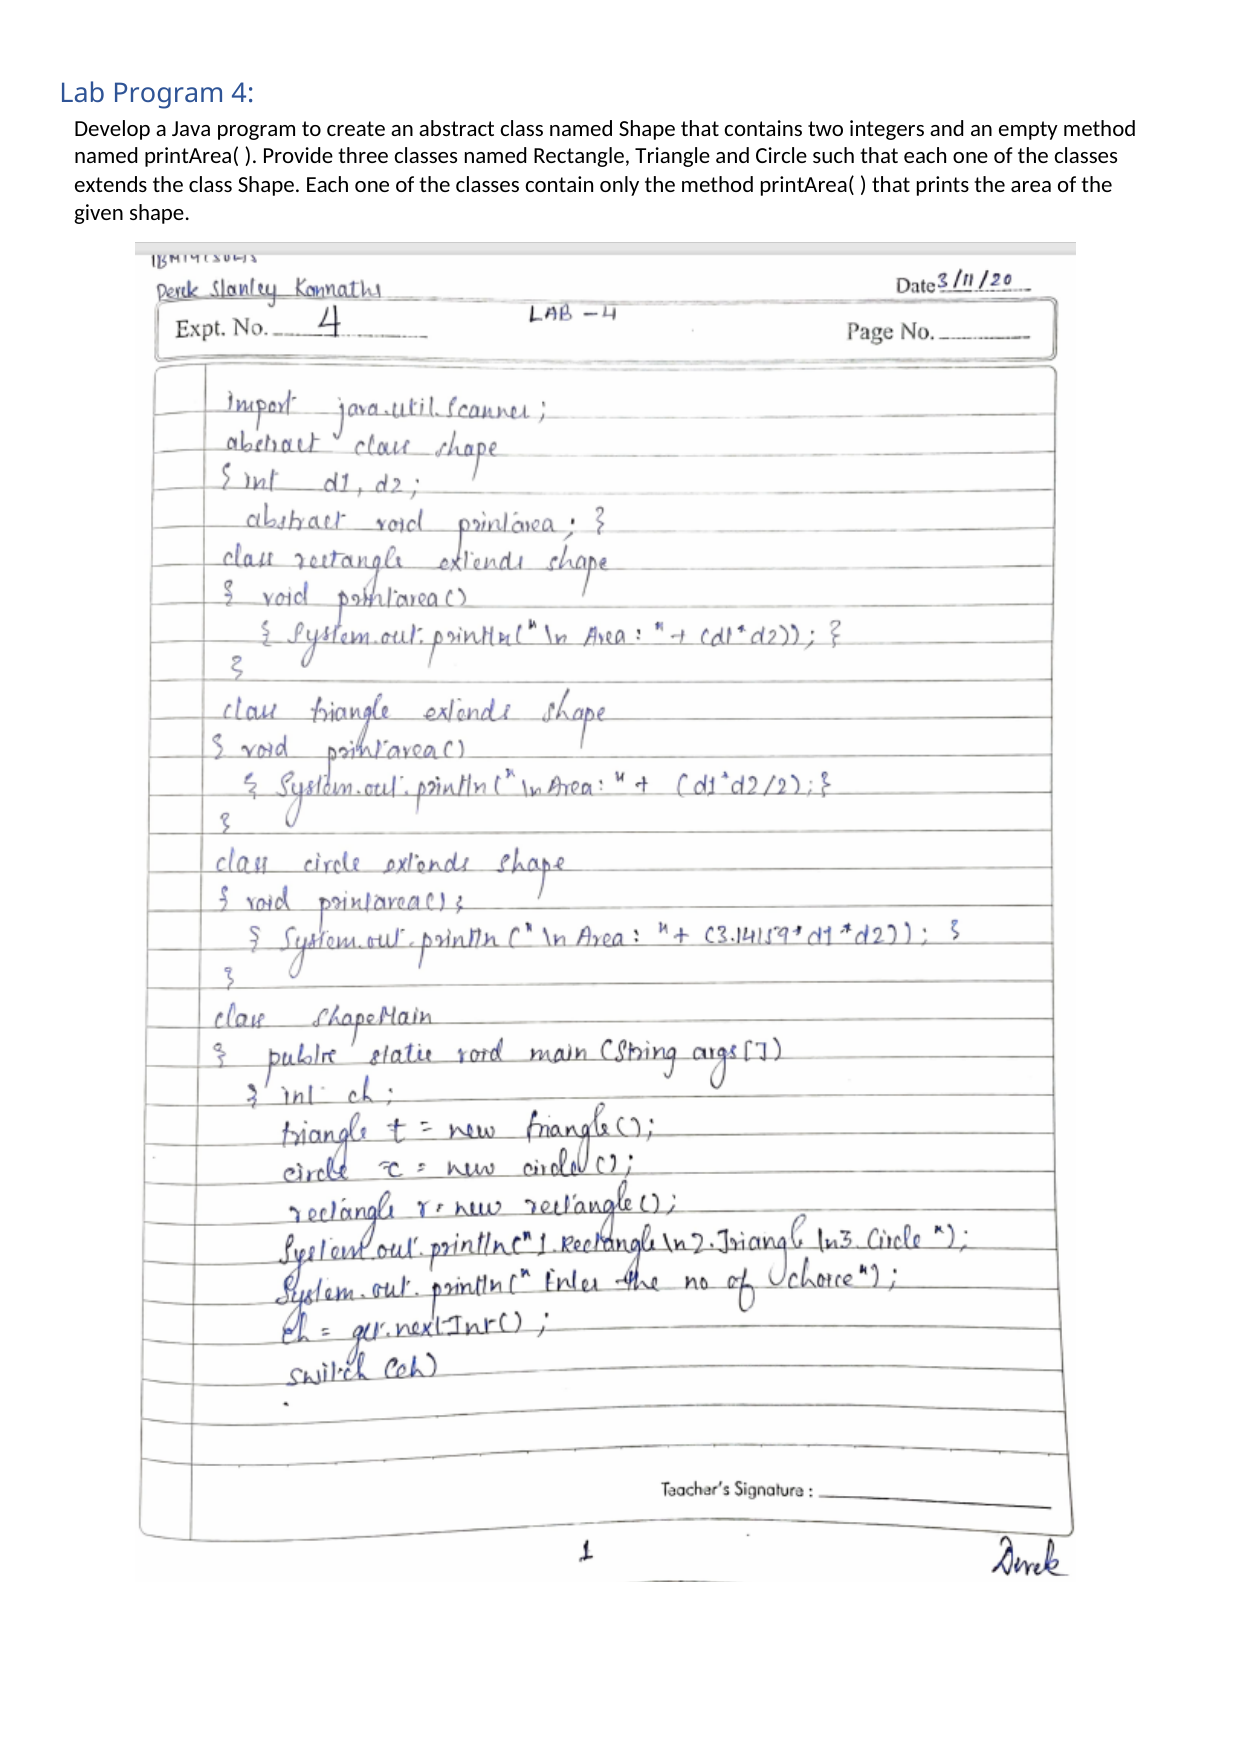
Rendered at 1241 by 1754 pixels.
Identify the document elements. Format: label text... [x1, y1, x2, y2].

subtitle Lab Program 4: [59, 74, 1152, 111]
picture [135, 242, 1076, 1582]
text Develop a Java program to create an abstract class named Shape that contains two integers and an empty method named printArea( ). Provide three classes named Rectangle, Triangle and Circle such that each one of the classes extends the class Shape. Each one of the classes contain only the method printArea( ) that prints the area of the given shape. [74, 114, 1152, 226]
